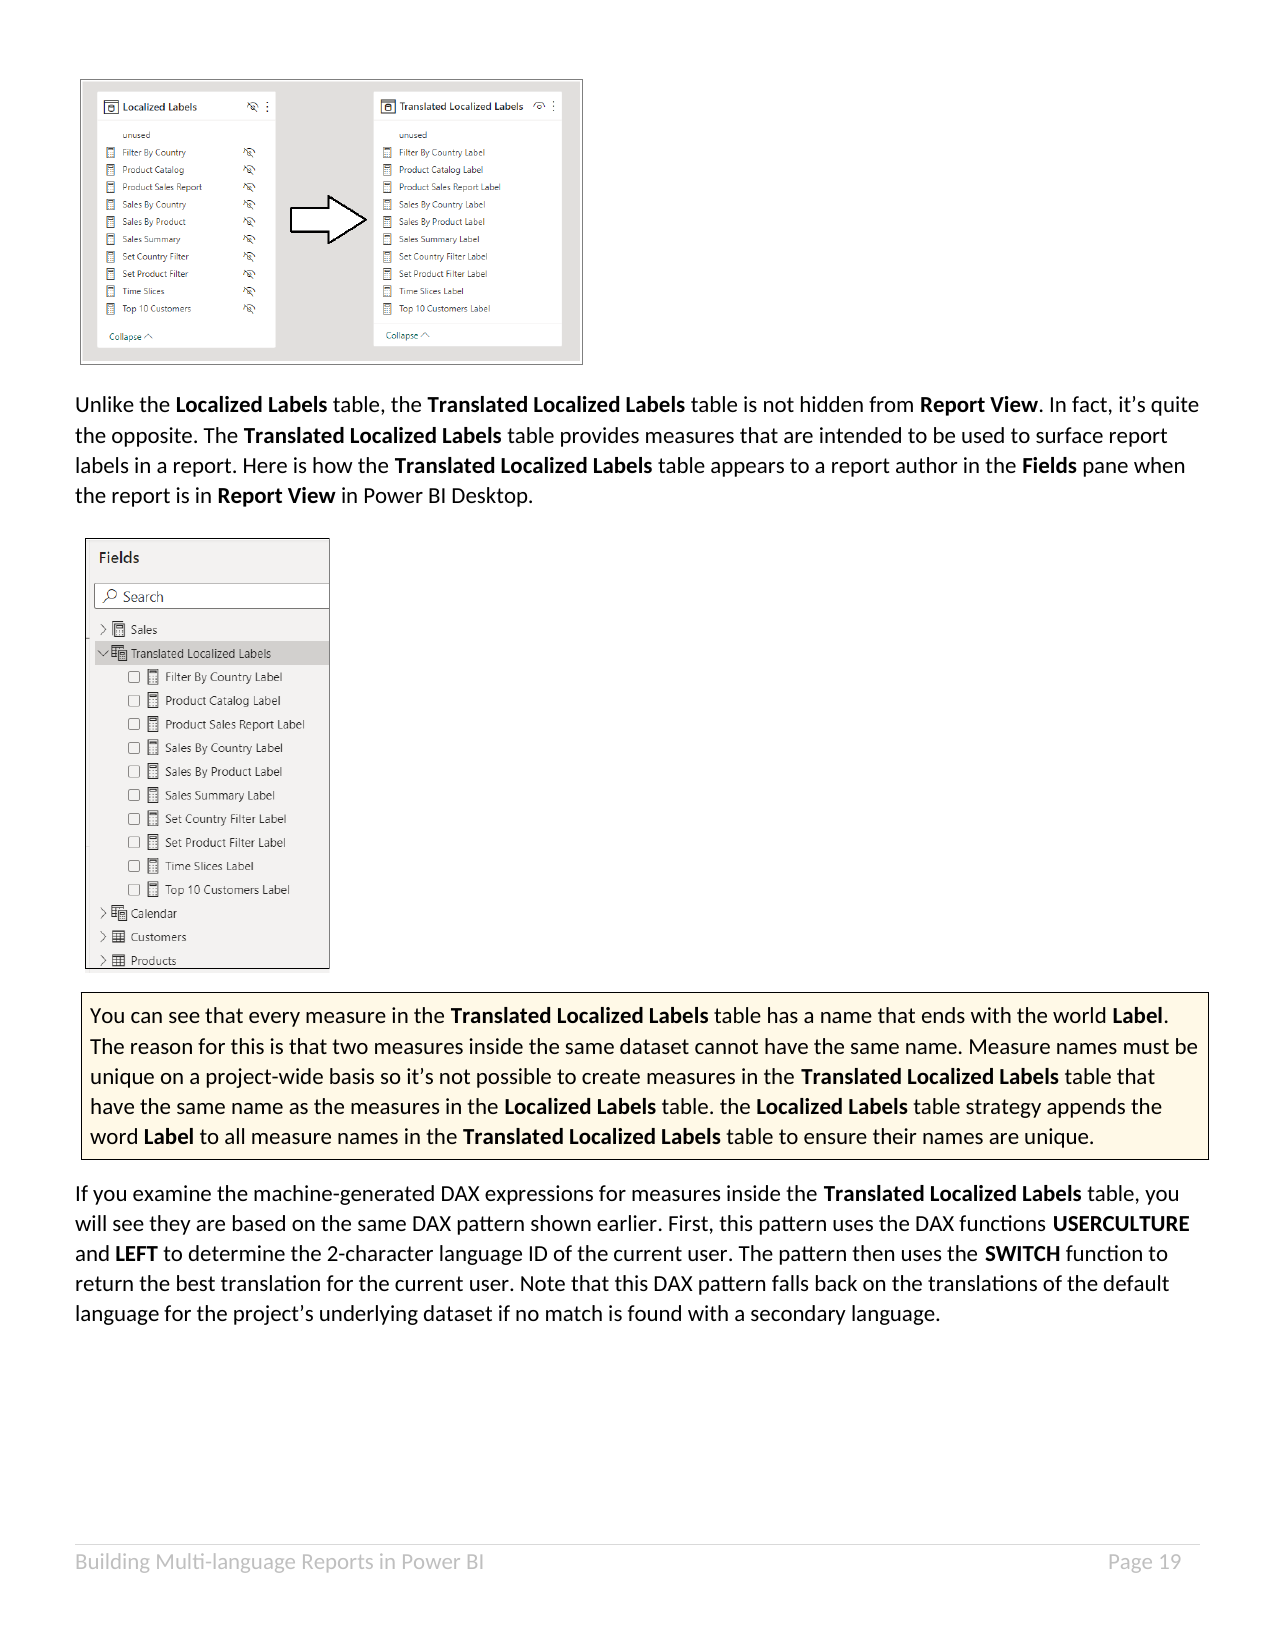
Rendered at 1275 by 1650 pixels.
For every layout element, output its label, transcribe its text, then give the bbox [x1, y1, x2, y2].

picture [75, 75, 590, 372]
text If you examine the machine-generated DAX expressions for measures inside the Translated Localized Labels table, you will see they are based on the same DAX pattern shown earlier. First, this pattern uses the DAX functions USERCULTURE and LEFT to determine the 2-character language ID of the current user. The pattern then uses the SWITCH function to return the best translation for the current user. Note that this DAX pattern falls back on the translations of the default language for the project’s underlying dataset if no match is found with a secondary language. [75, 1179, 1200, 1328]
text Unlike the Localized Labels table, the Translated Localized Labels table is not hidden from Report View. In fact, it’s quite the opposite. The Translated Localized Labels table provides measures that are intended to be used to surface report labels in a report. Here is how the Translated Localized Labels table appears to a report author in the Fields pane when the report is in Report View in Power BI Desktop. [75, 391, 1200, 509]
picture [75, 528, 333, 974]
text You can see that every measure in the Translated Localized Labels table has a name that ends with the world Label. The reason for this is that two measures inside the same dataset cannot have the same name. Measure names must be unique on a project-wide basis so it’s not possible to create measures in the Translated Localized Labels table that have the same name as the measures in the Localized Labels table. the Localized Labels table strategy appends the word Label to all measure names in the Translated Localized Labels table to ensure their names are unique. [82, 993, 1208, 1159]
